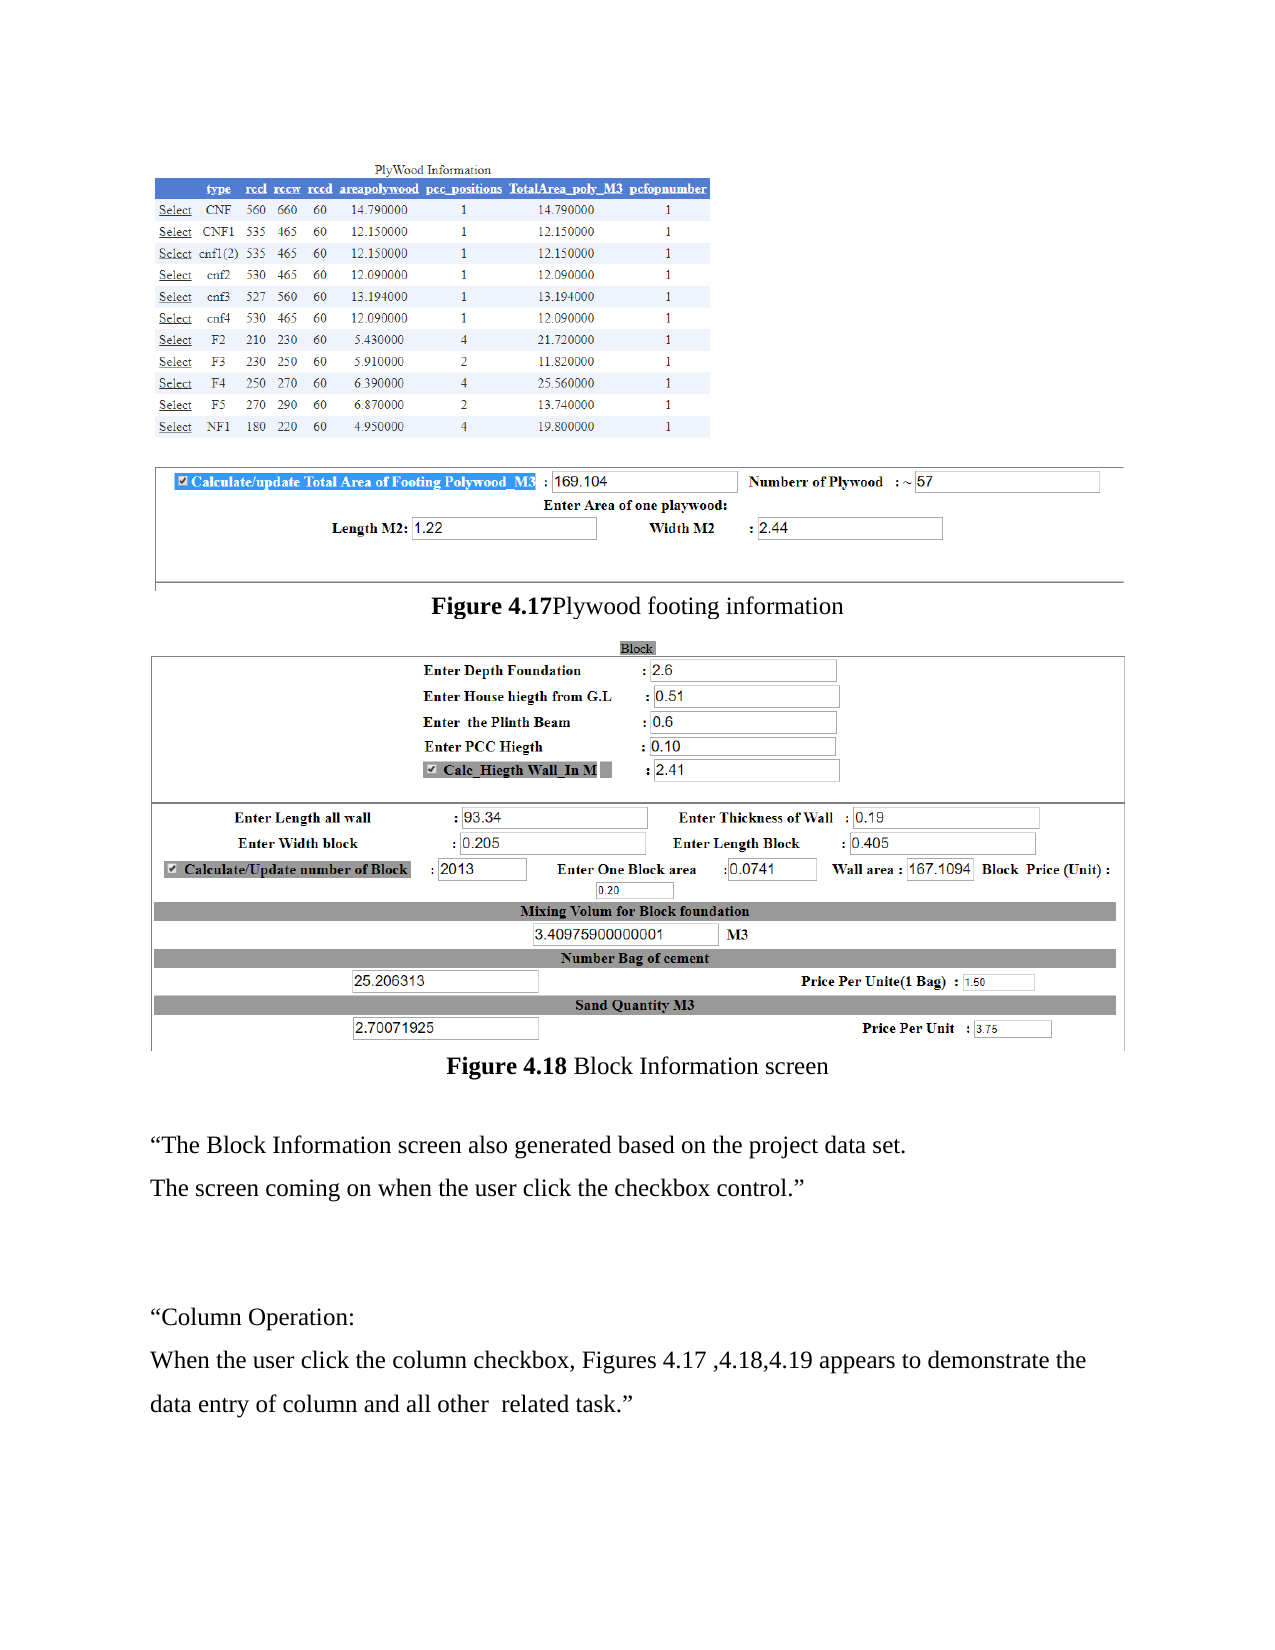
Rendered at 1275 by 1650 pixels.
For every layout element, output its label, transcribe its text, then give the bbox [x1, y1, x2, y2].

text Figure 4.18 Block Information screen [150, 1051, 1125, 1080]
picture [150, 150, 1124, 591]
picture [150, 619, 1125, 1051]
text When the user click the column checkbox, Figures 4.17 ,4.18,4.19 appears to demonstrate the data entry of column and all other related task.” [150, 1346, 1125, 1417]
text “Column Operation: [150, 1302, 1125, 1331]
text “The Block Information screen also generated based on the project data set. [150, 1130, 1125, 1159]
text The screen coming on when the user click the checkbox control.” [150, 1173, 1125, 1202]
text Figure 4.17Plywood footing information [150, 591, 1125, 619]
